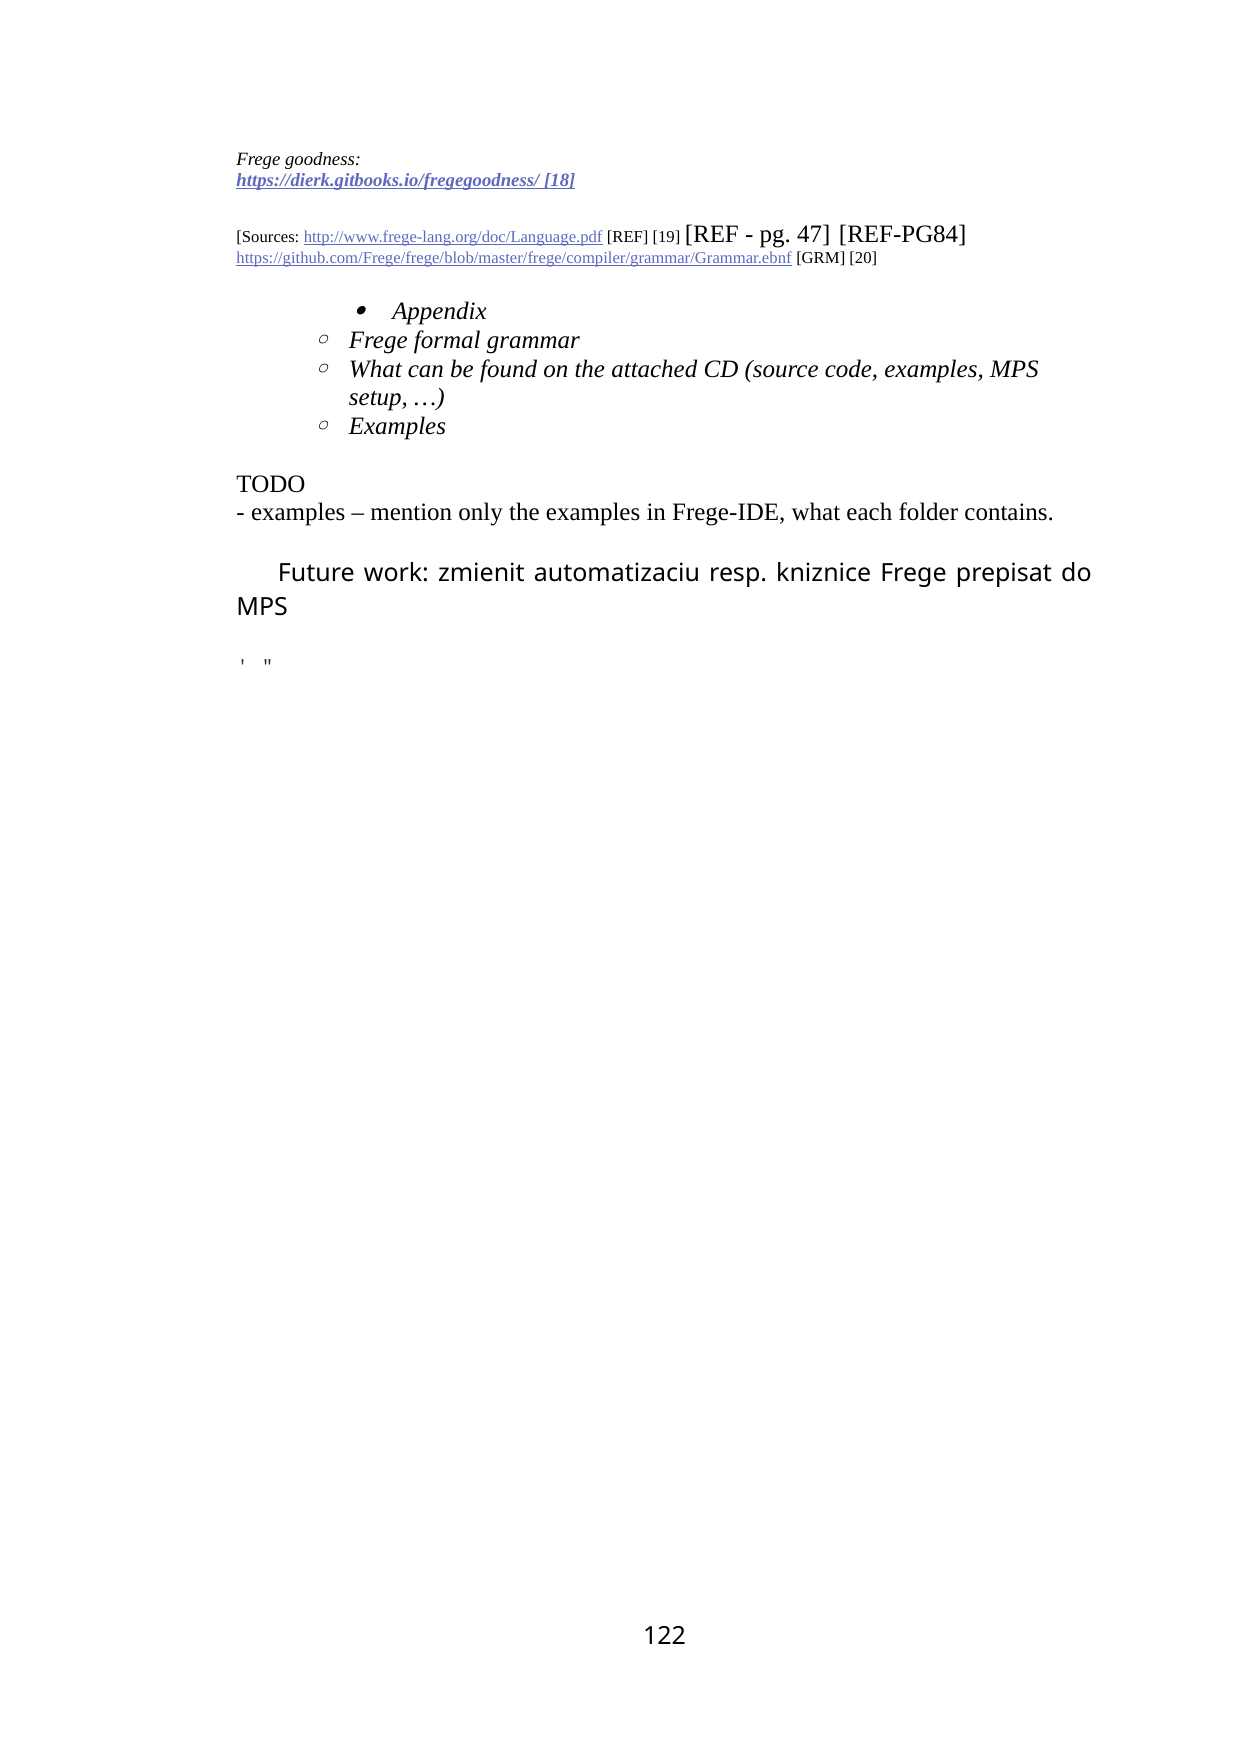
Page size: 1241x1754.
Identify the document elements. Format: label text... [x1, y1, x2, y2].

text Frege goodness: [236, 148, 1092, 169]
text ' " [236, 652, 1092, 680]
list Examples [311, 411, 1092, 440]
text - examples – mention only the examples in Frege-IDE, what each folder contains. [236, 497, 1092, 526]
text [Sources: http://www.frege-lang.org/doc/Language.pdf [REF] [19] [REF - pg. 47] [REF-PG84] [236, 219, 1092, 248]
text Future work: zmienit automatizaciu resp. kniznice Frege prepisat do MPS [236, 555, 1092, 623]
list Frege formal grammar [311, 325, 1092, 354]
text https://github.com/Frege/frege/blob/master/frege/compiler/grammar/Grammar.ebnf [GRM] [20] [236, 248, 1092, 267]
list What can be found on the attached CD (source code, examples, MPS setup, …) [311, 354, 1092, 411]
text https://dierk.gitbooks.io/fregegoodness/ [18] [236, 169, 1092, 191]
text TODO [236, 469, 1092, 497]
list Appendix [354, 296, 1092, 325]
